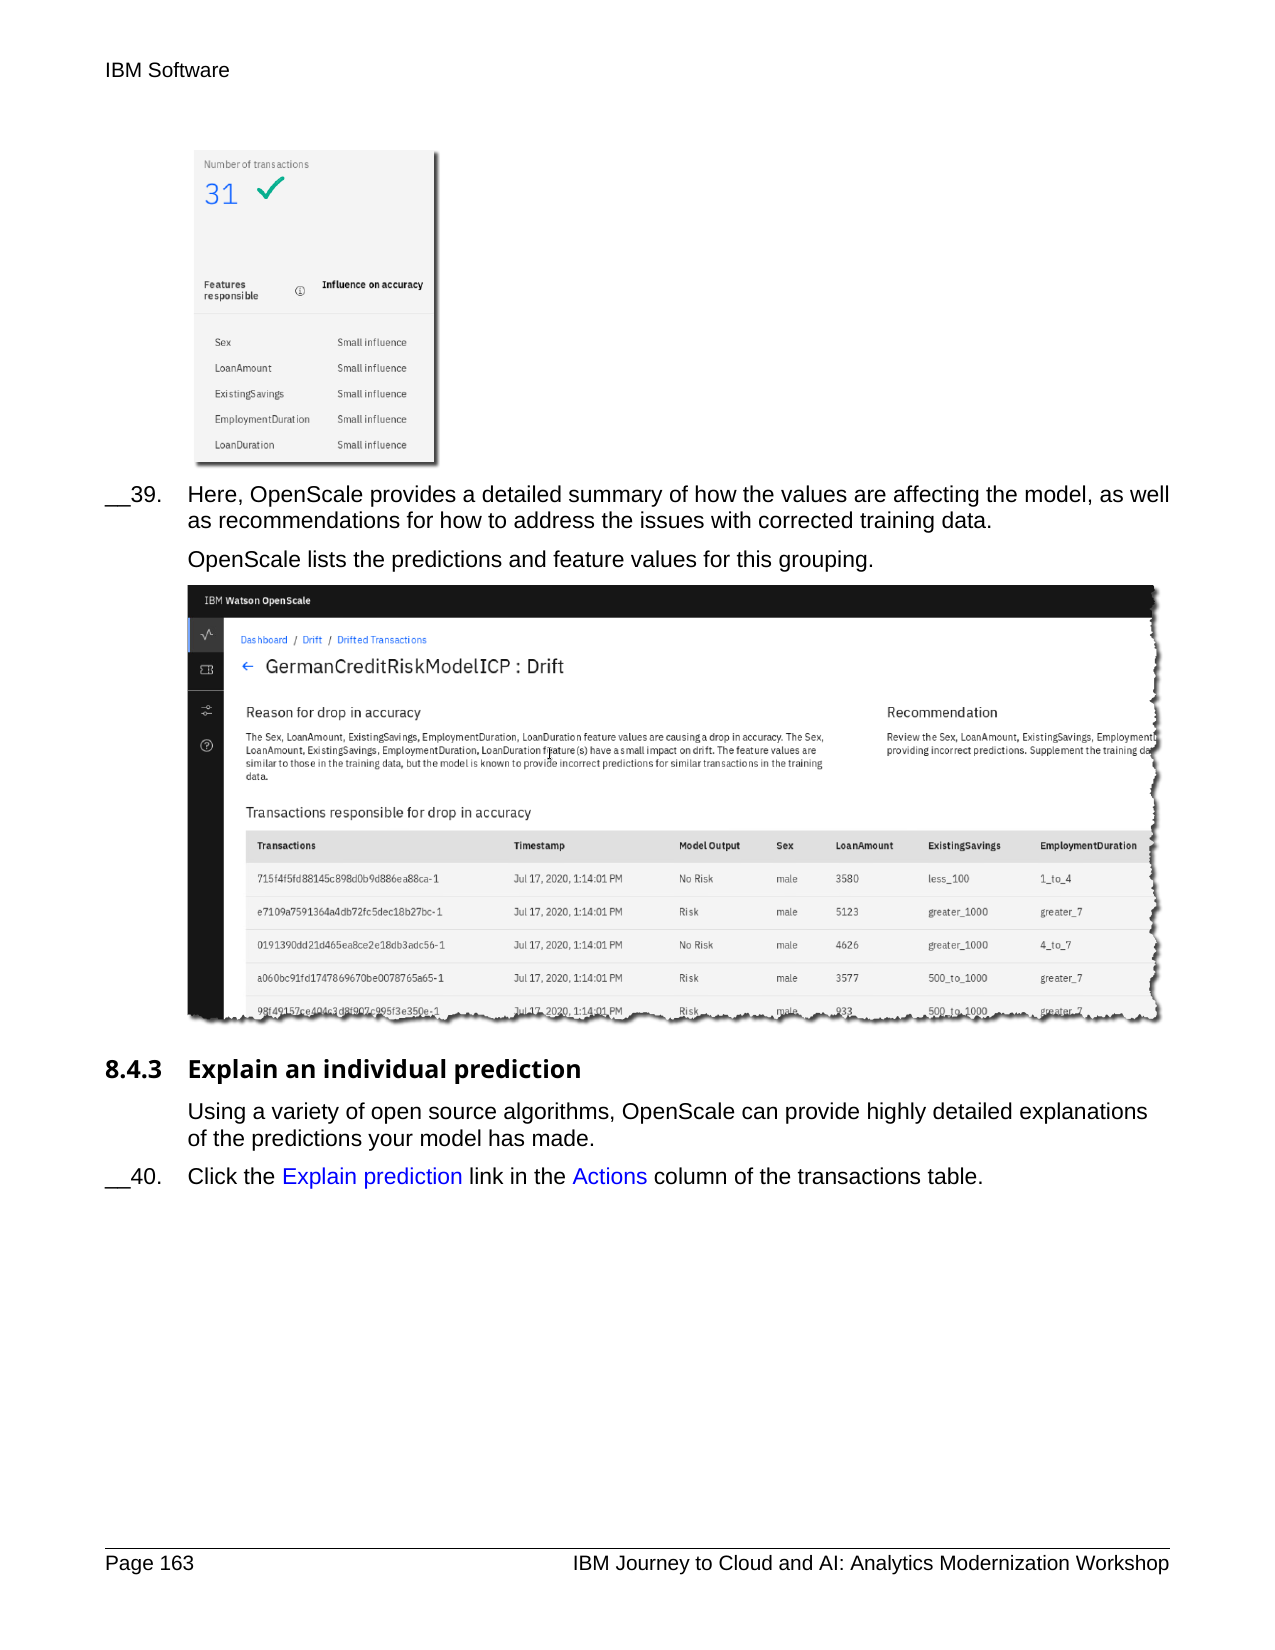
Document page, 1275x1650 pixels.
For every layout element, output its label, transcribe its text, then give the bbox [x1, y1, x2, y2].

picture [193, 150, 441, 469]
list OpenScale lists the predictions and feature values for this grouping. [187, 546, 1170, 573]
list Click the Explain prediction link in the Actions column of the transactions table. [105, 1163, 1170, 1190]
picture [187, 585, 1164, 1027]
list Here, OpenScale provides a detailed summary of how the values are affecting the model, as well as recommendations for how to address the issues with corrected training data. [105, 481, 1170, 534]
subtitle Explain an individual prediction [105, 1052, 1170, 1086]
list Using a variety of open source algorithms, OpenScale can provide highly detailed explanations of the predictions your model has made. [187, 1098, 1170, 1151]
